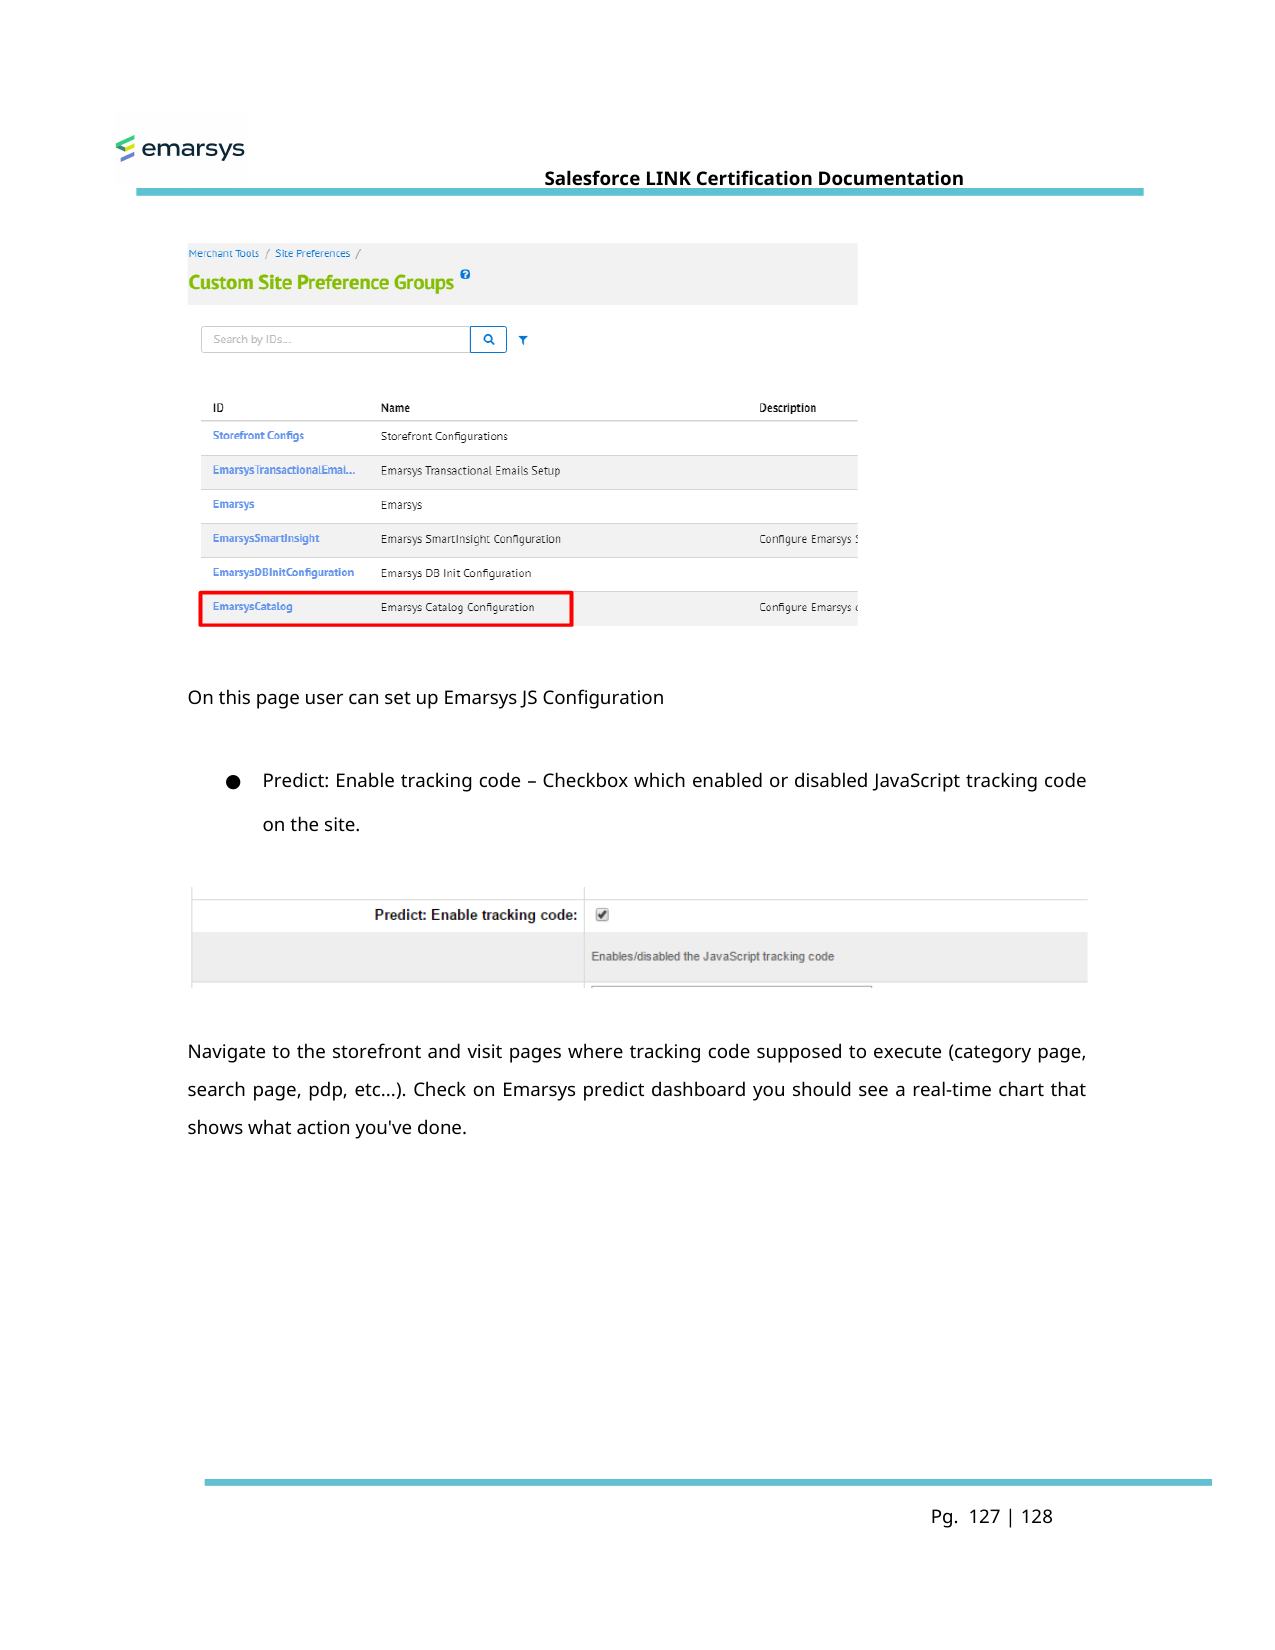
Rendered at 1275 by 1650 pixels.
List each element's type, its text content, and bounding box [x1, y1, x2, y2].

picture [187, 243, 858, 635]
list Predict: Enable tracking code – Checkbox which enabled or disabled JavaScript tracking code on the site. [225, 760, 1087, 837]
picture [113, 111, 247, 185]
picture [187, 887, 1088, 988]
text Navigate to the storefront and visit pages where tracking code supposed to execute (category page, search page, pdp, etc...). Check on Emarsys predict dashboard you should see a real-time chart that shows what action you've done. [187, 1038, 1087, 1140]
picture [136, 188, 1144, 196]
text On this page user can set up Emarsys JS Configuration [187, 684, 1087, 710]
picture [204, 1479, 1212, 1486]
